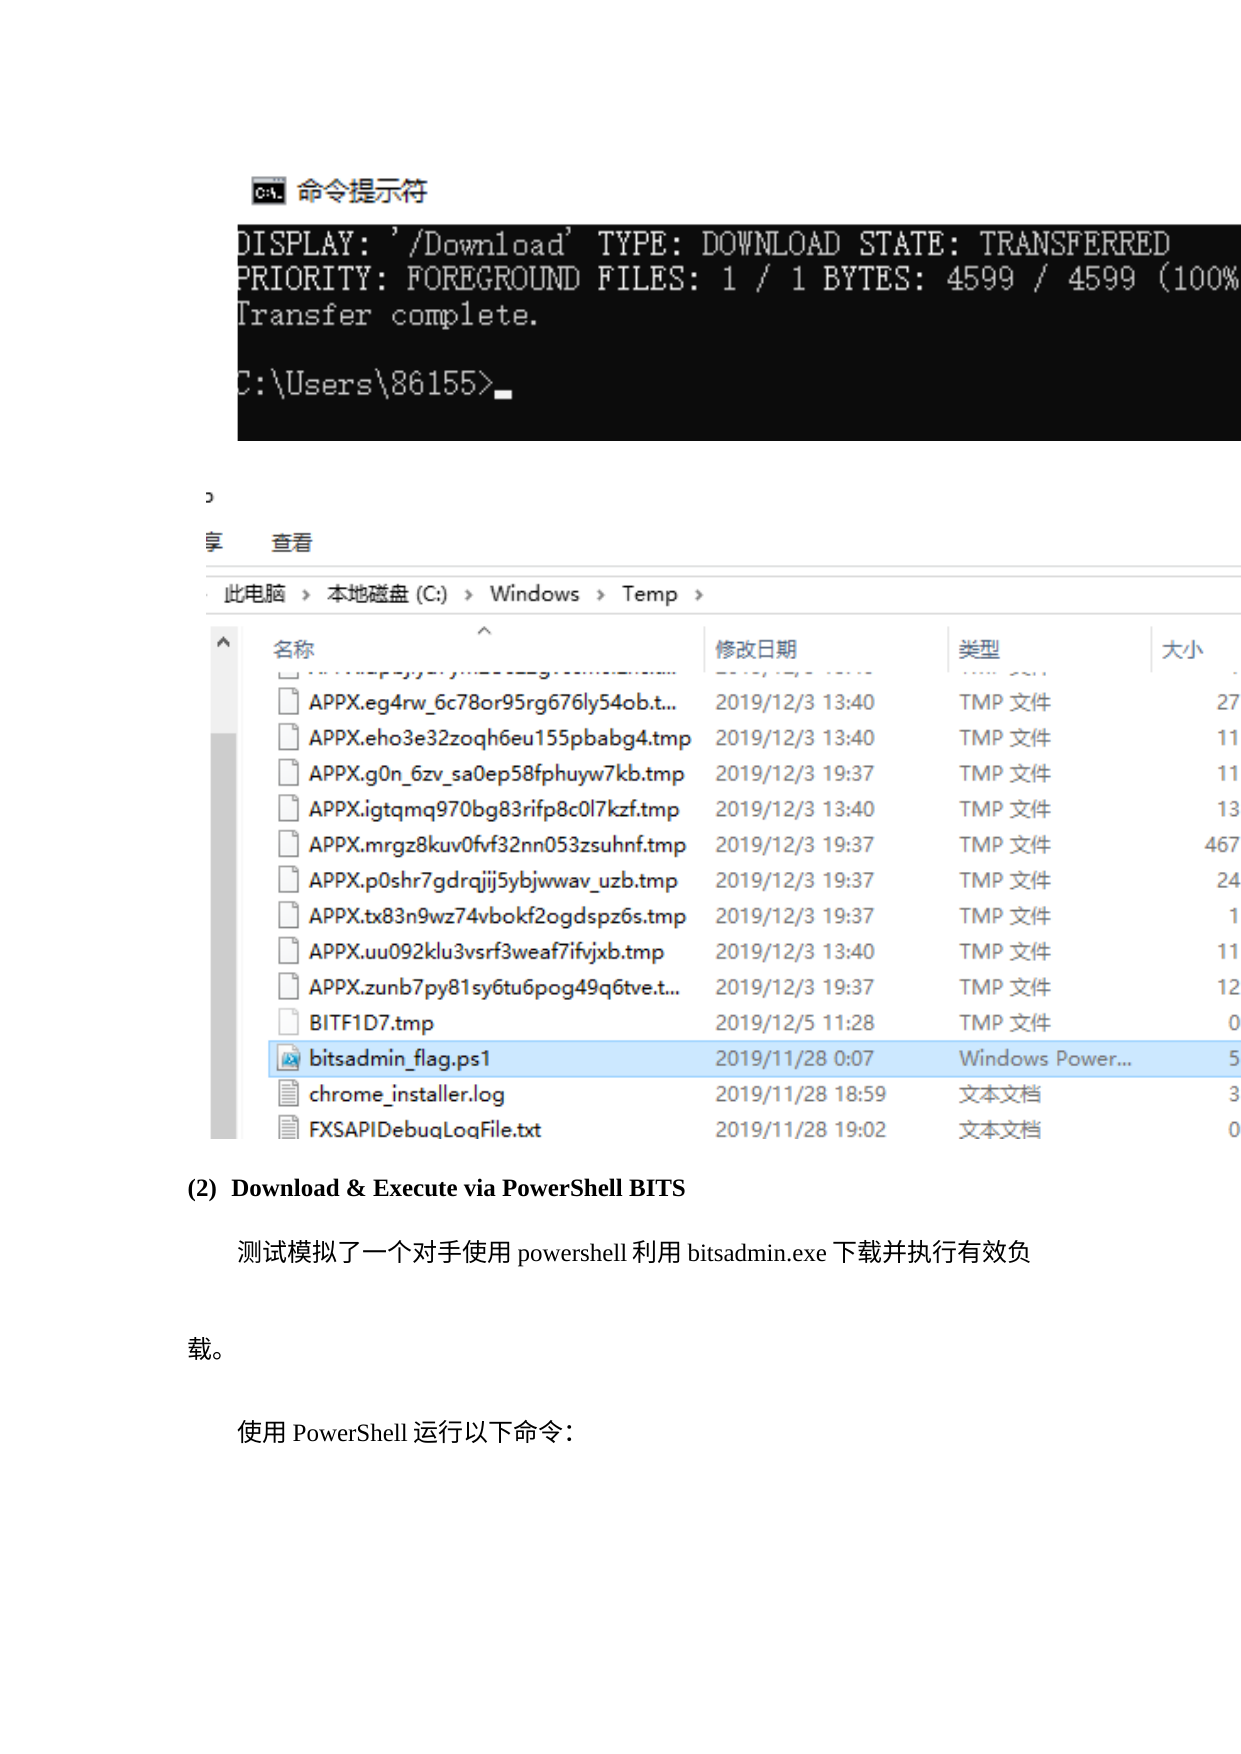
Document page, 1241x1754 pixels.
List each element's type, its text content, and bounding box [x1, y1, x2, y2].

subtitle Download & Execute via PowerShell BITS [187, 1171, 1053, 1203]
text 测试模拟了一个对手使用powershell利用bitsadmin.exe下载并执行有效负载。 [187, 1218, 1053, 1380]
text 使用PowerShell运行以下命令： [187, 1398, 1053, 1463]
picture [206, 486, 1241, 1139]
picture [237, 176, 1241, 441]
